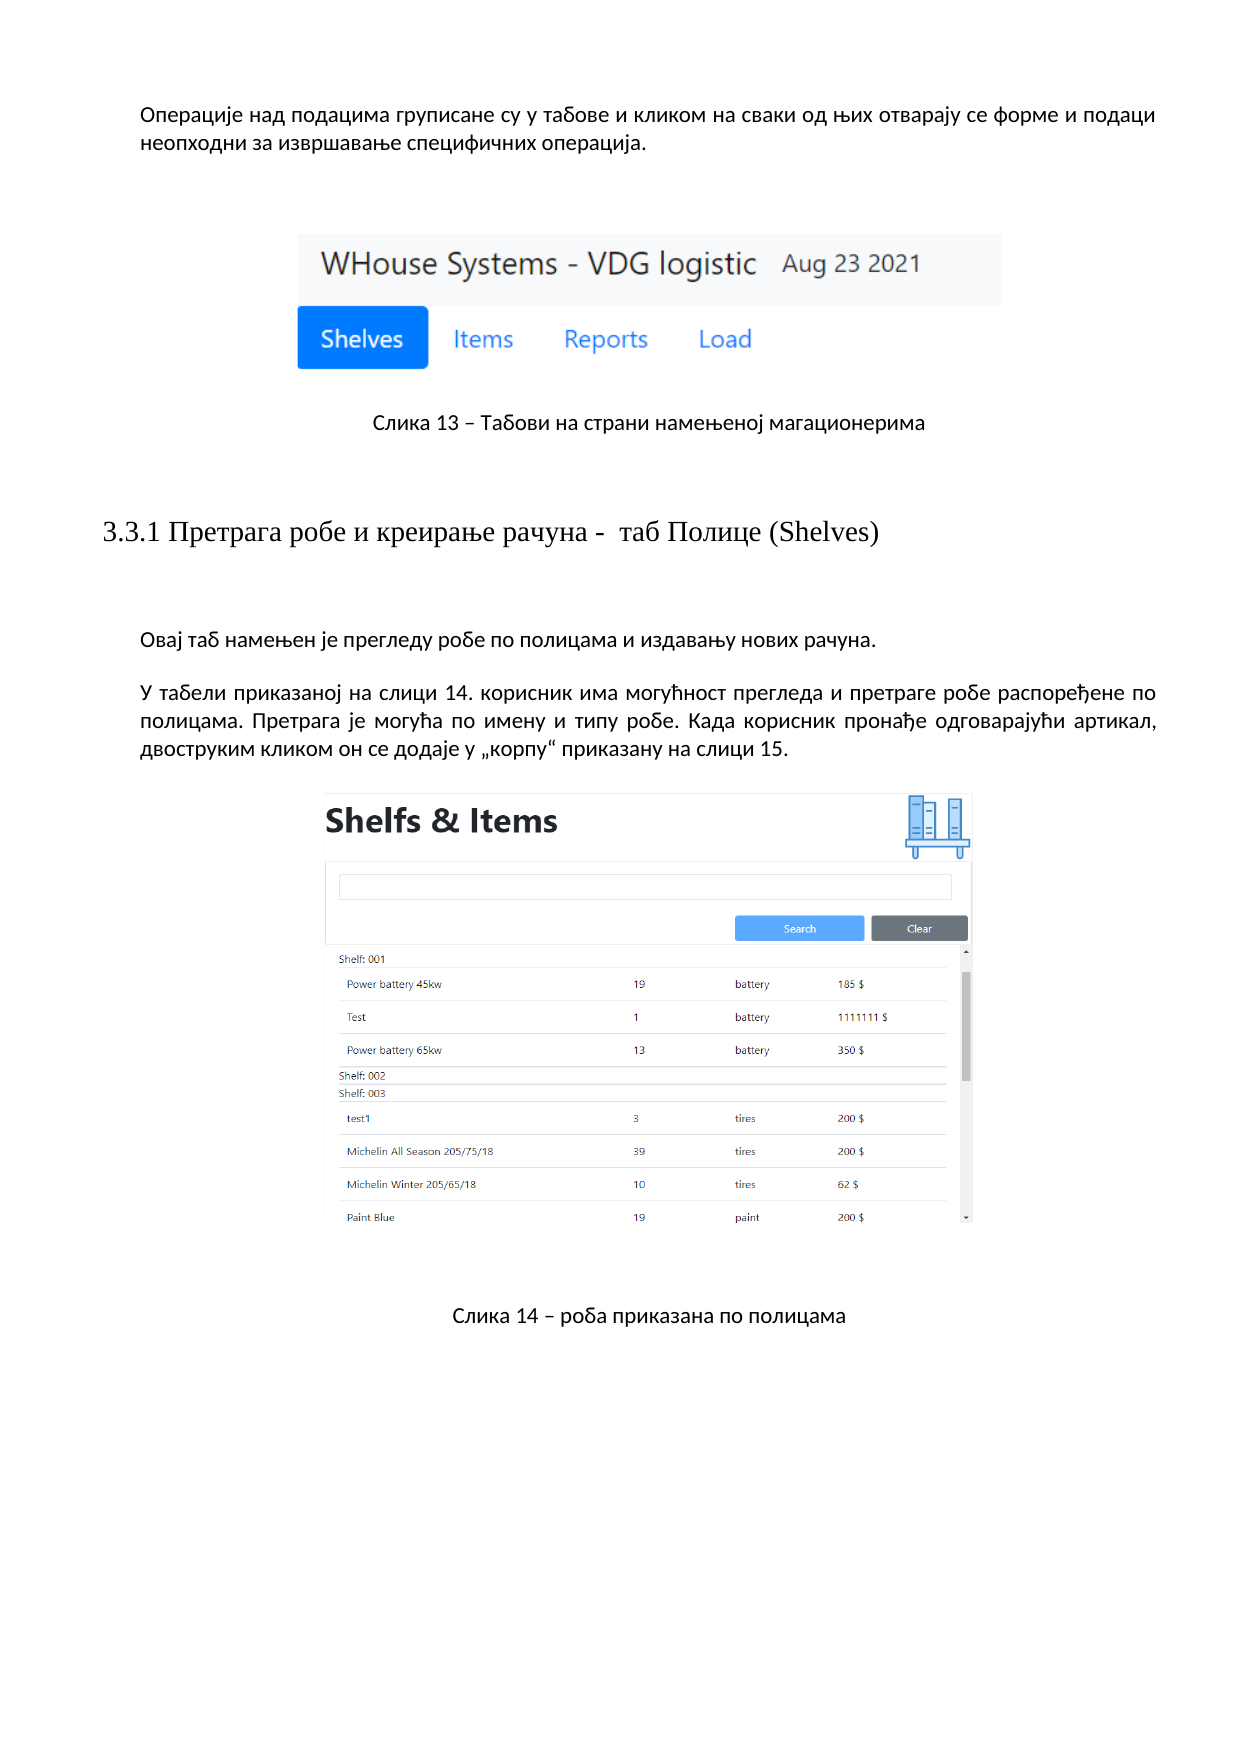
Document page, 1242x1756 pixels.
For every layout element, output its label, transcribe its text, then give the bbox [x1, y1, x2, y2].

text У табели приказаној на слици 14. корисник има могућност прегледа и претраге робе распоређене по полицама. Претрага је могућа по имену и типу робе. Када корисник пронађе одговарајући артикал, двоструким кликом он се додаје у „корпу“ приказану на слици 15. [140, 678, 1159, 762]
picture [297, 234, 1002, 383]
subtitle 3.3.1 Претрага робе и креирање рачуна - таб Полице (Shelves) [102, 514, 1159, 547]
text Операције над подацима груписане су у табове и кликом на сваки од њих отварају се форме и подаци неопходни за извршавање специфичних операција. [140, 100, 1159, 156]
picture [324, 787, 975, 1223]
text Овај таб намењен је прегледу робе по полицама и издавању нових рачуна. [140, 625, 1159, 653]
text Слика 14 – роба приказана по полицама [140, 1301, 1159, 1329]
text Слика 13 – Табови на страни намењеној магационерима [140, 408, 1159, 436]
